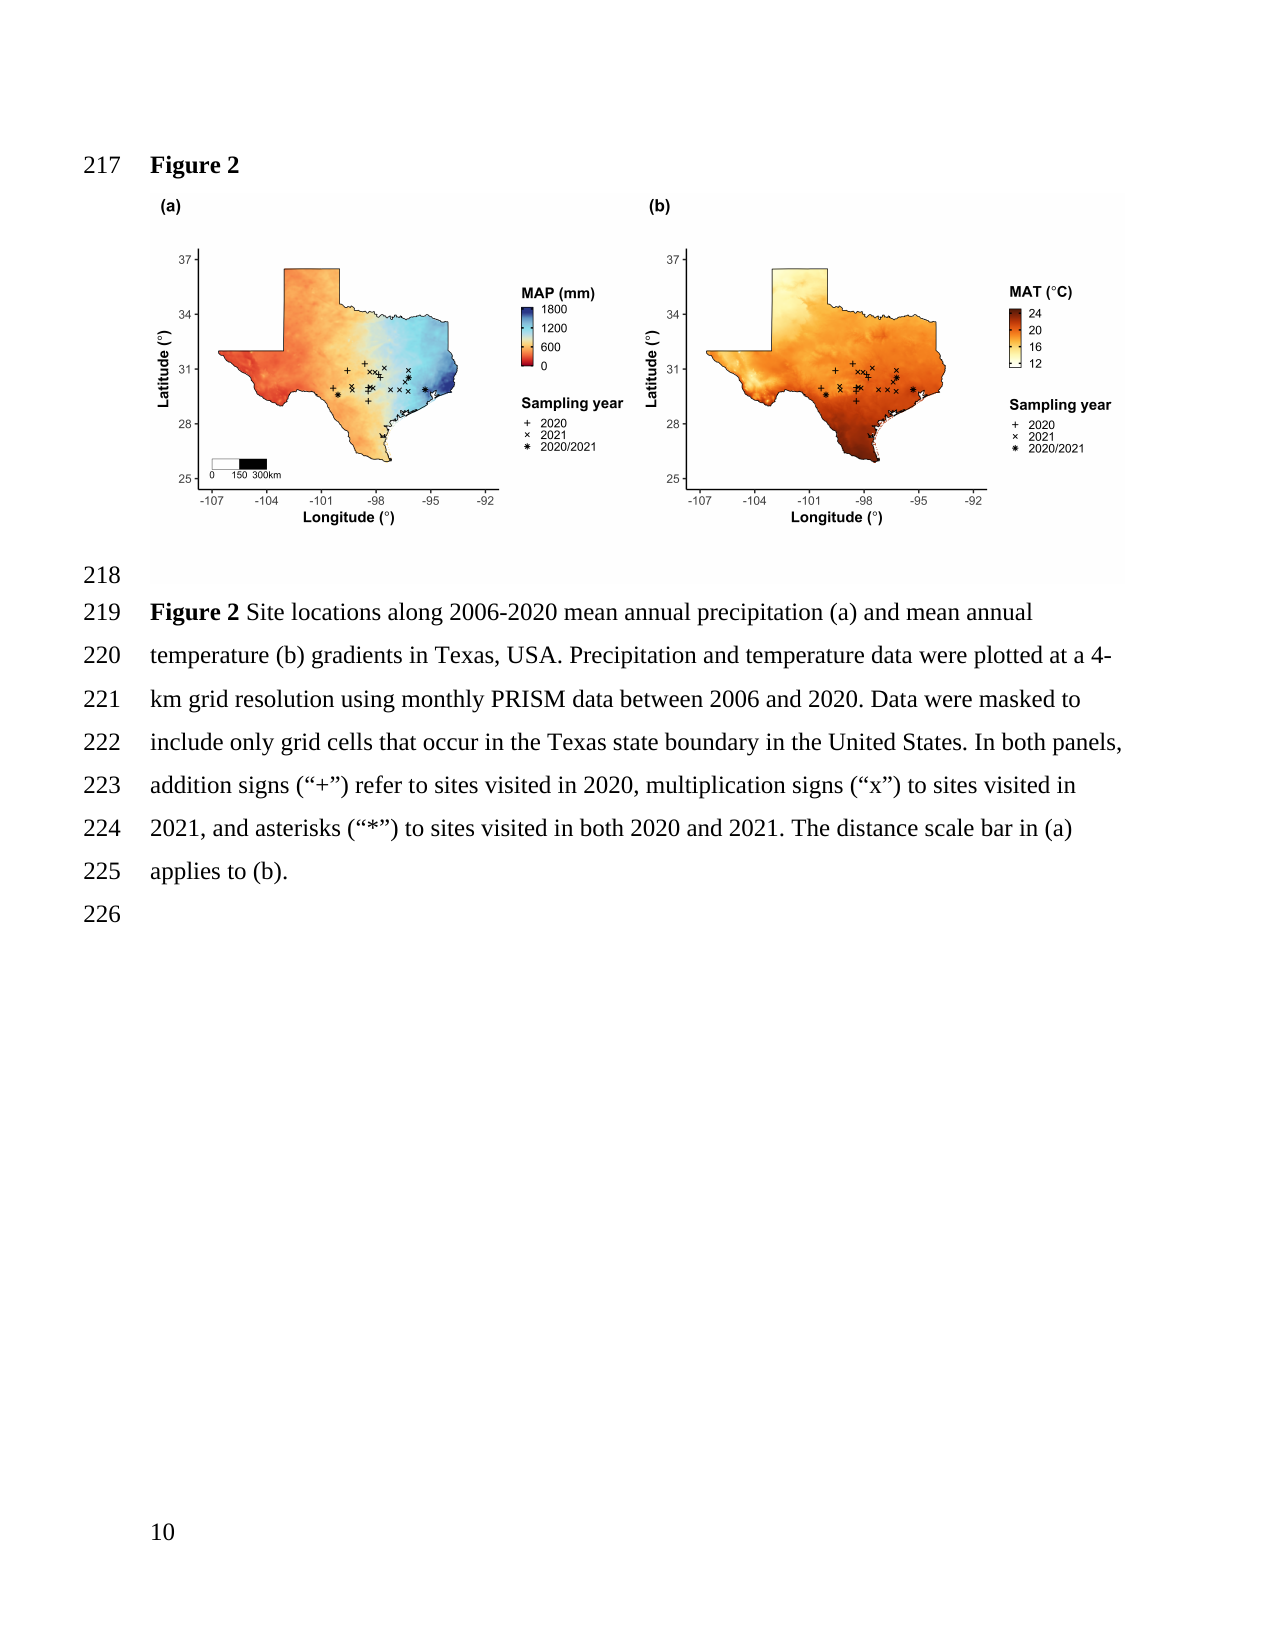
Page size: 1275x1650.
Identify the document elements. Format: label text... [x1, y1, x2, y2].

text Figure 2 Site locations along 2006-2020 mean annual precipitation (a) and mean annual temperature (b) gradients in Texas, USA. Precipitation and temperature data were plotted at a 4-km grid resolution using monthly PRISM data between 2006 and 2020. Data were masked to include only grid cells that occur in the Texas state boundary in the United States. In both panels, addition signs (“+”) refer to sites visited in 2020, multiplication signs (“x”) to sites visited in 2021, and asterisks (“*”) to sites visited in both 2020 and 2021. The distance scale bar in (a) applies to (b). [150, 584, 1125, 885]
text Figure 2 [150, 150, 1125, 179]
picture [150, 193, 1125, 584]
